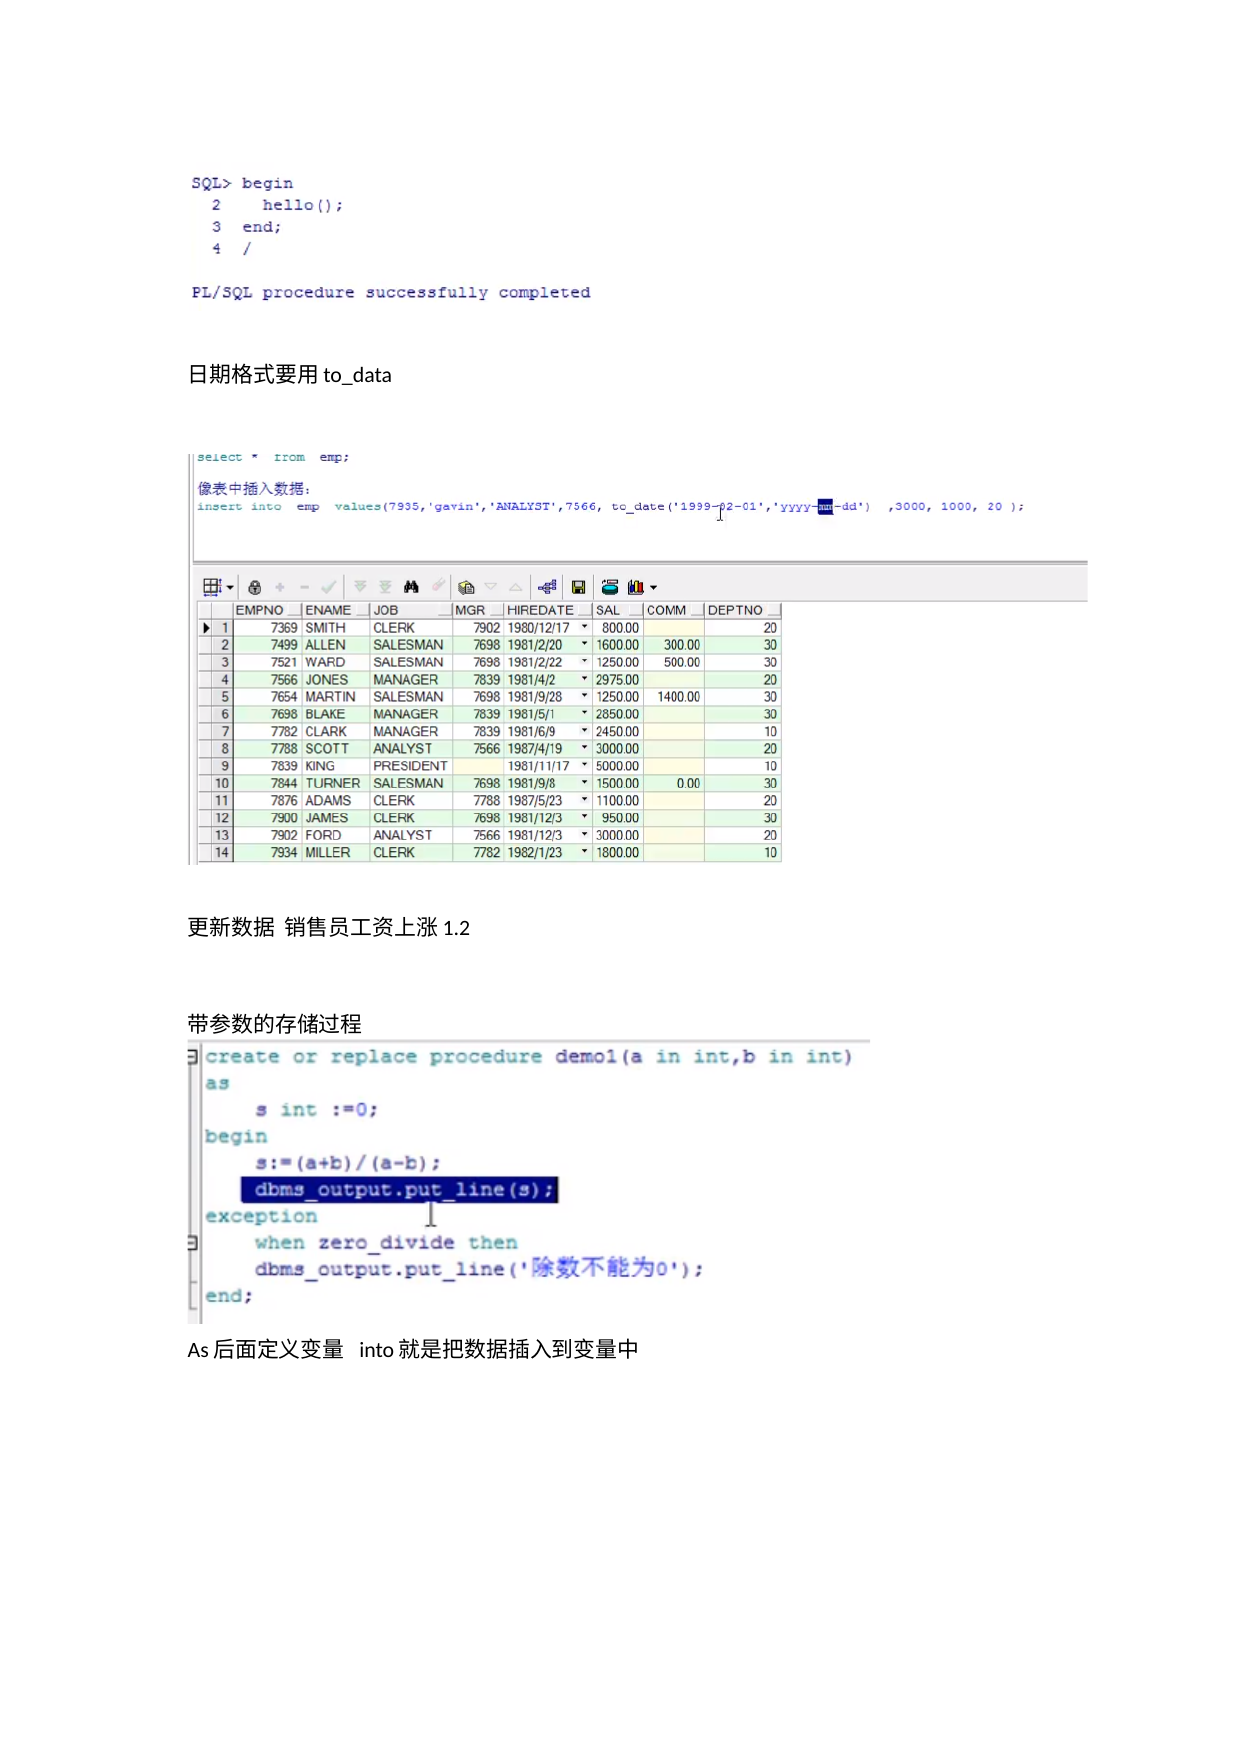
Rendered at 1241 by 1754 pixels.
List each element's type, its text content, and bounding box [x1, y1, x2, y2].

text 日期格式要用to_data [187, 357, 1053, 389]
text 更新数据 销售员工资上涨1.2 [187, 909, 1053, 942]
text As后面定义变量 into就是把数据插入到变量中 [187, 1332, 1053, 1364]
picture [187, 162, 615, 311]
text 带参数的存储过程 [187, 1007, 1053, 1039]
picture [187, 1039, 871, 1324]
picture [187, 454, 1088, 865]
